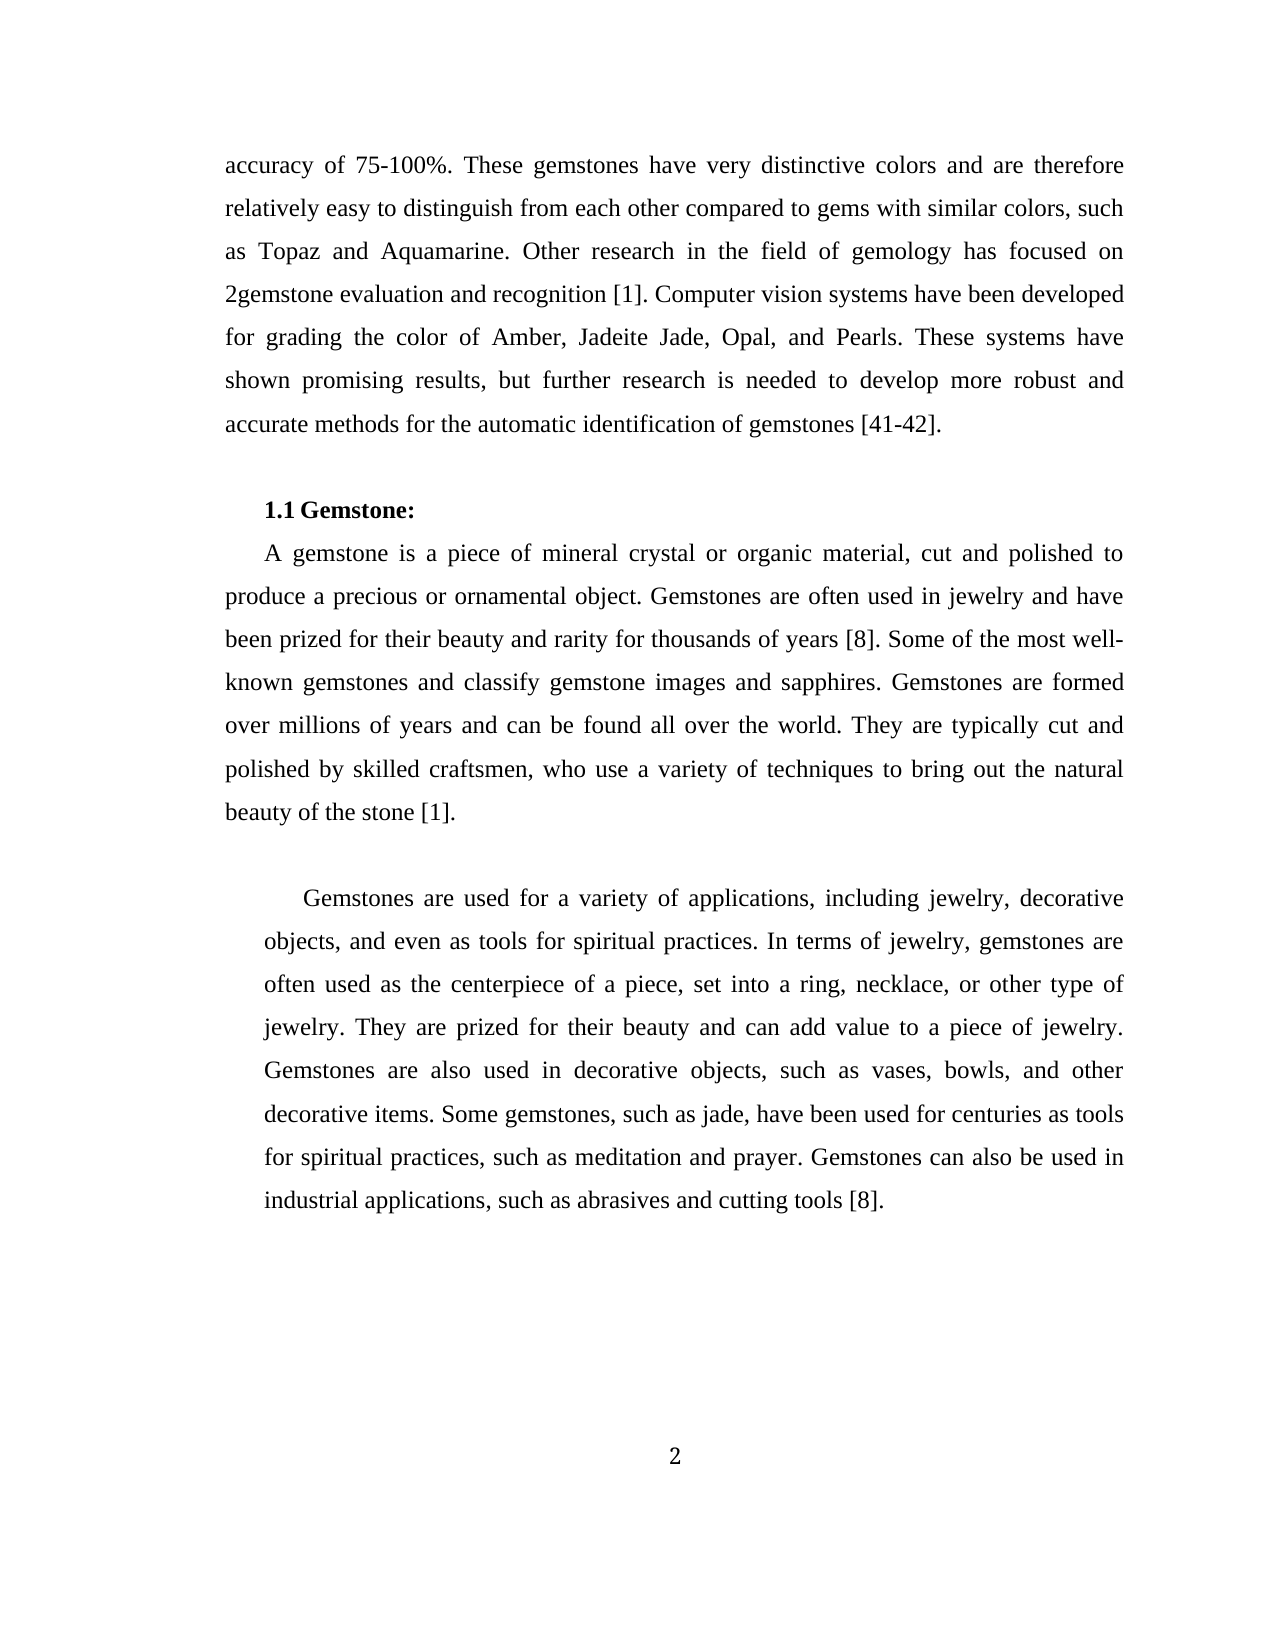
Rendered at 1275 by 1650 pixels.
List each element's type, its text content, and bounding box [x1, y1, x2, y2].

list Gemstone: [225, 495, 1125, 524]
text Gemstones are used for a variety of applications, including jewelry, decorative objects, and even as tools for spiritual practices. In terms of jewelry, gemstones are often used as the centerpiece of a piece, set into a ring, necklace, or other type of jewelry. They are prized for their beauty and can add value to a piece of jewelry. Gemstones are also used in decorative objects, such as vases, bowls, and other decorative items. Some gemstones, such as jade, have been used for centuries as tools for spiritual practices, such as meditation and prayer. Gemstones can also be used in industrial applications, such as abrasives and cutting tools [8]. [264, 883, 1125, 1214]
text A gemstone is a piece of mineral crystal or organic material, cut and polished to produce a precious or ornamental object. Gemstones are often used in jewelry and have been prized for their beauty and rarity for thousands of years [8]. Some of the most well-known gemstones and classify gemstone images and sapphires. Gemstones are formed over millions of years and can be found all over the world. They are typically cut and polished by skilled craftsmen, who use a variety of techniques to bring out the natural beauty of the stone [1]. [225, 538, 1125, 826]
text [225, 150, 1125, 437]
